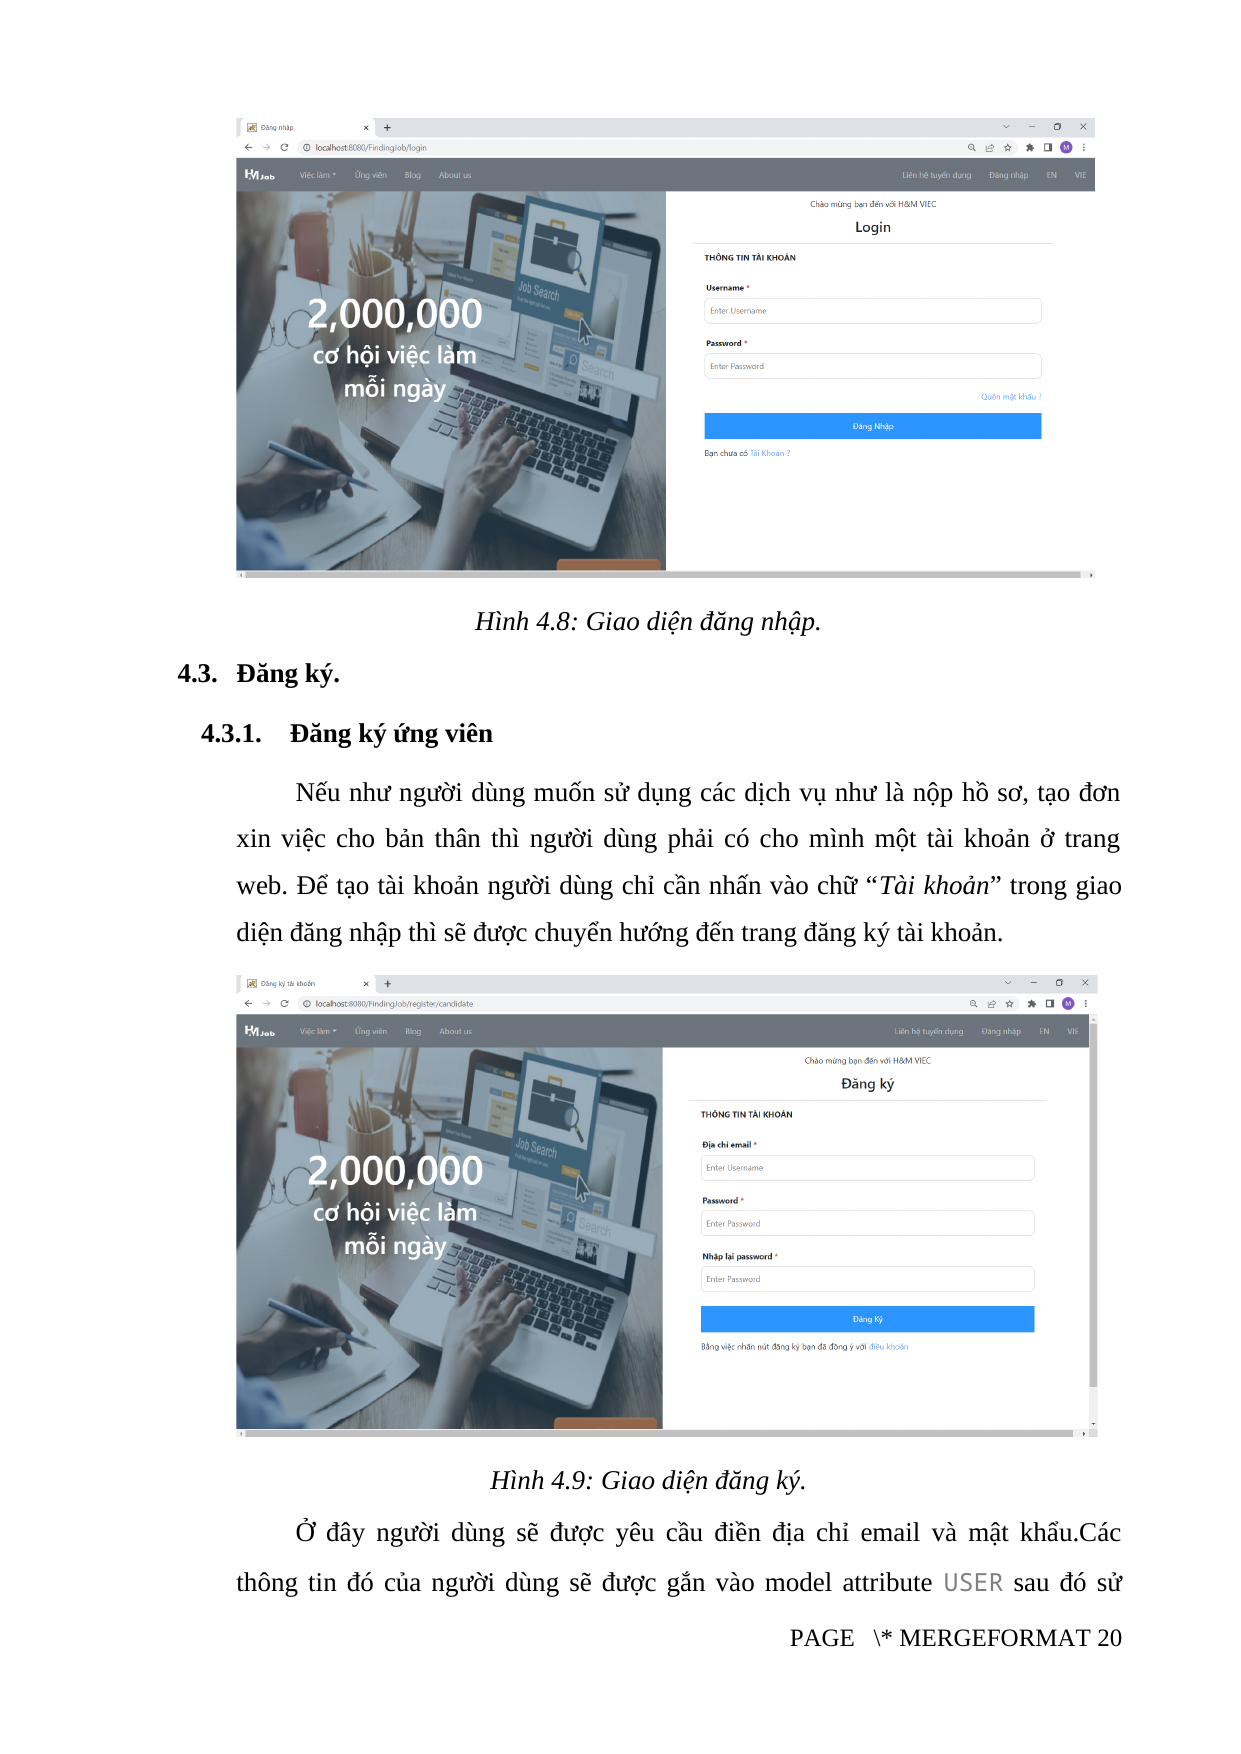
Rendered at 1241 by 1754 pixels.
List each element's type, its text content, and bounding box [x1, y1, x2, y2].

subtitle Đăng ký. [177, 657, 1122, 689]
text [236, 1516, 1122, 1598]
picture [236, 975, 1098, 1437]
text Nếu như người dùng muốn sử dụng các dịch vụ như là nộp hồ sơ, tạo đơn xin việc cho bản thân thì người dùng phải có cho mình một tài khoản ở trang web. Để tạo tài khoản người dùng chỉ cần nhấn vào chữ “Tài khoản” trong giao diện đăng nhập thì sẽ được chuyển hướng đến trang đăng ký tài khoản. [236, 776, 1122, 947]
picture [236, 118, 1095, 578]
subtitle Đăng ký ứng viên [201, 717, 1122, 748]
